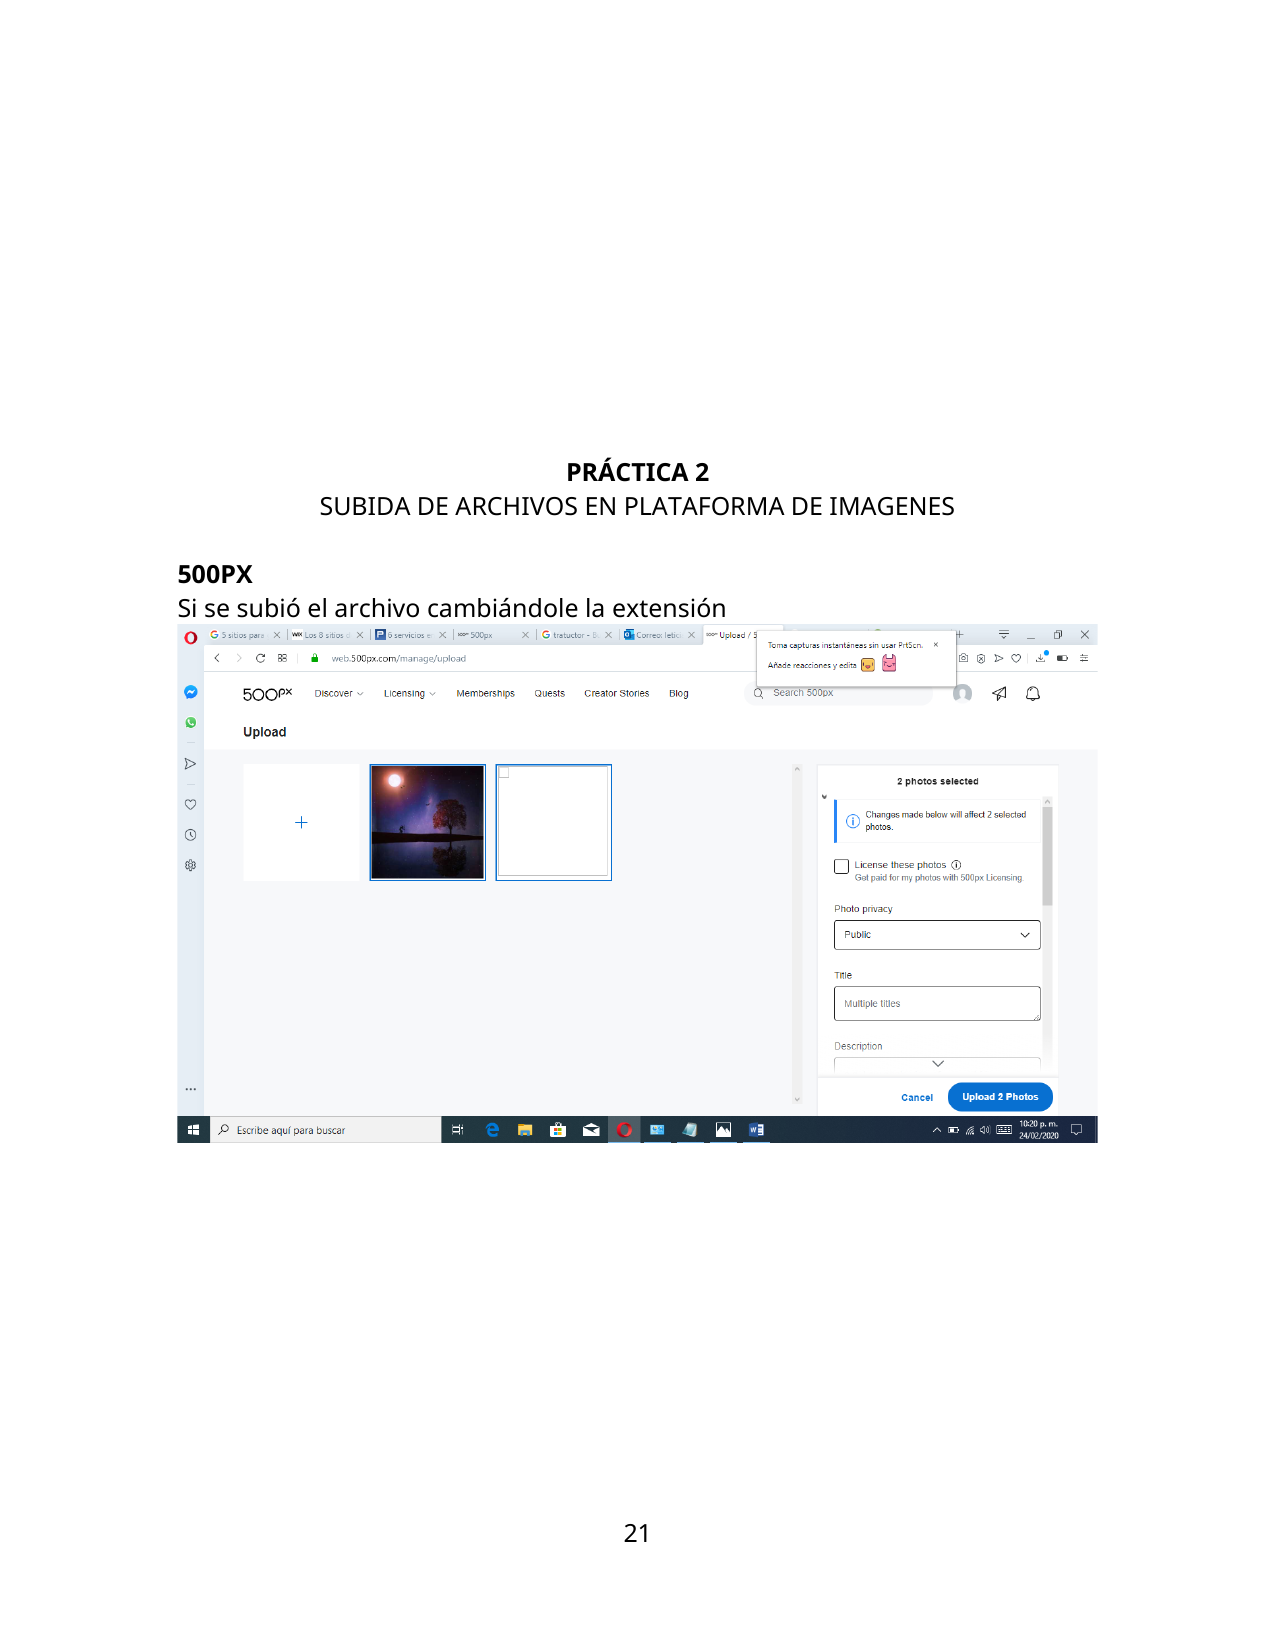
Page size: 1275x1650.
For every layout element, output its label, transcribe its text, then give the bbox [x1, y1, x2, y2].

text PRÁCTICA 2 [177, 454, 1098, 488]
text 500PX [177, 556, 1098, 591]
text SUBIDA DE ARCHIVOS EN PLATAFORMA DE IMAGENES [177, 488, 1098, 522]
text Si se subió el archivo cambiándole la extensión [177, 591, 1098, 624]
picture [177, 624, 1098, 1143]
